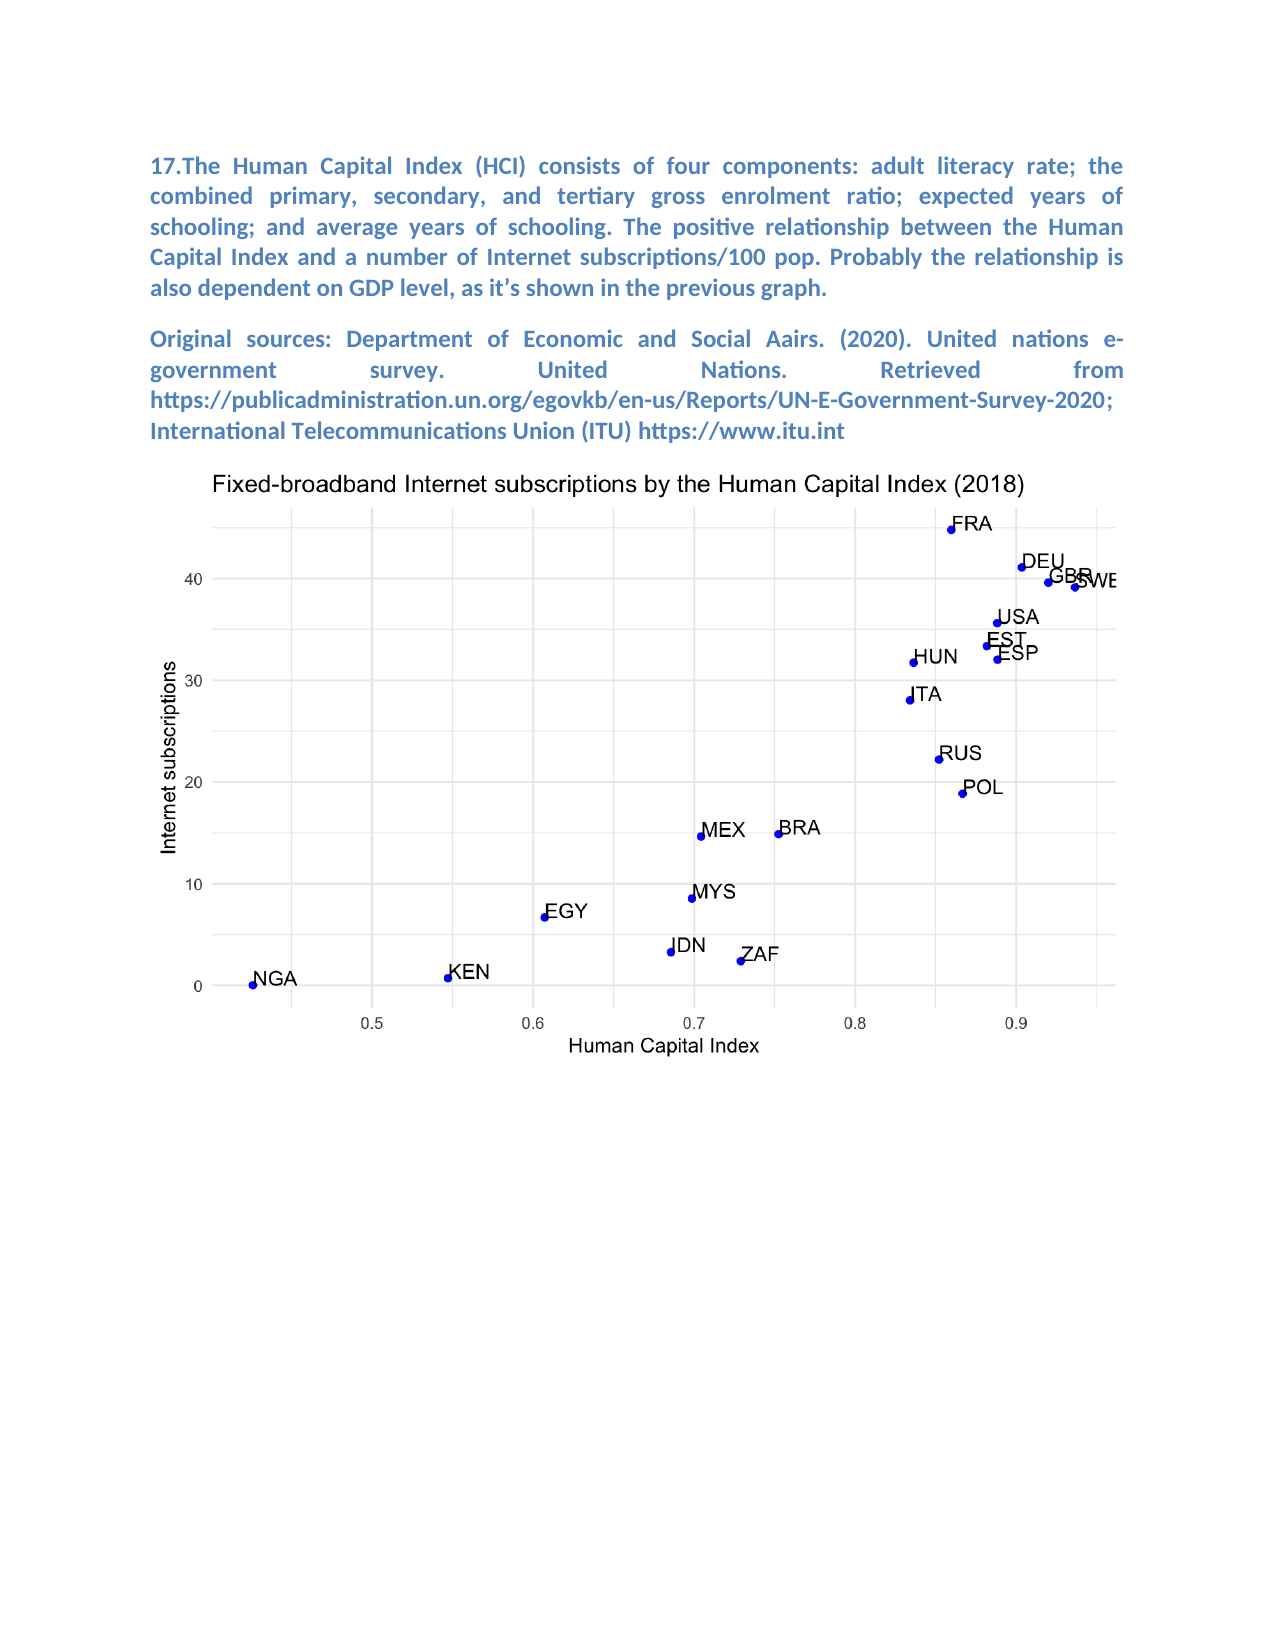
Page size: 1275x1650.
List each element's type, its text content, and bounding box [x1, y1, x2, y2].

subtitle Original sources: Department of Economic and Social Aairs. (2020). United nations e-government survey. United Nations. Retrieved from https://publicadministration.un.org/egovkb/en-us/Reports/UN-E-Government-Survey-2020; International Telecommunications Union (ITU) https://www.itu.int [150, 323, 1125, 446]
subtitle 17.The Human Capital Index (HCI) consists of four components: adult literacy rate; the combined primary, secondary, and tertiary gross enrolment ratio; expected years of schooling; and average years of schooling. The positive relationship between the Human Capital Index and a number of Internet subscriptions/100 pop. Probably the relationship is also dependent on GDP level, as it’s shown in the previous graph. [150, 150, 1125, 303]
picture [150, 464, 1125, 1066]
